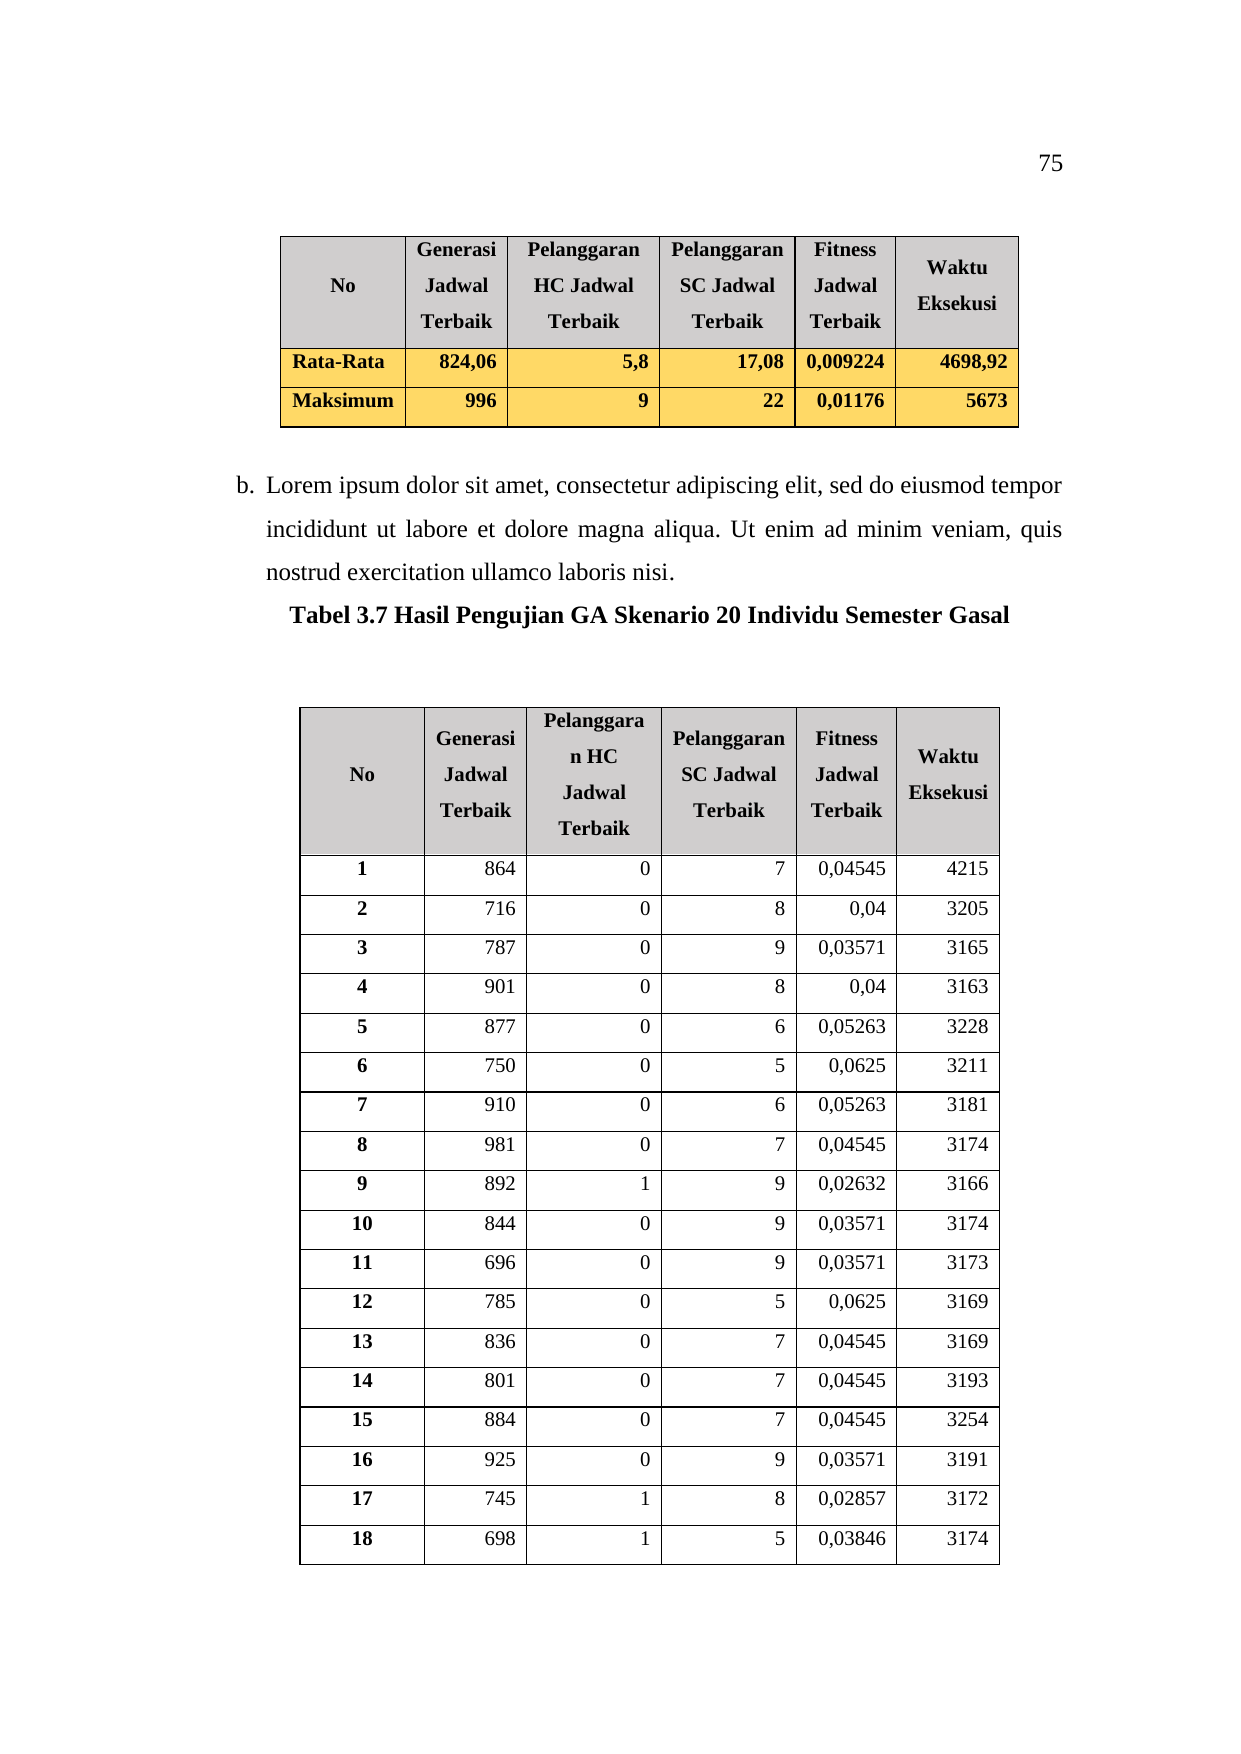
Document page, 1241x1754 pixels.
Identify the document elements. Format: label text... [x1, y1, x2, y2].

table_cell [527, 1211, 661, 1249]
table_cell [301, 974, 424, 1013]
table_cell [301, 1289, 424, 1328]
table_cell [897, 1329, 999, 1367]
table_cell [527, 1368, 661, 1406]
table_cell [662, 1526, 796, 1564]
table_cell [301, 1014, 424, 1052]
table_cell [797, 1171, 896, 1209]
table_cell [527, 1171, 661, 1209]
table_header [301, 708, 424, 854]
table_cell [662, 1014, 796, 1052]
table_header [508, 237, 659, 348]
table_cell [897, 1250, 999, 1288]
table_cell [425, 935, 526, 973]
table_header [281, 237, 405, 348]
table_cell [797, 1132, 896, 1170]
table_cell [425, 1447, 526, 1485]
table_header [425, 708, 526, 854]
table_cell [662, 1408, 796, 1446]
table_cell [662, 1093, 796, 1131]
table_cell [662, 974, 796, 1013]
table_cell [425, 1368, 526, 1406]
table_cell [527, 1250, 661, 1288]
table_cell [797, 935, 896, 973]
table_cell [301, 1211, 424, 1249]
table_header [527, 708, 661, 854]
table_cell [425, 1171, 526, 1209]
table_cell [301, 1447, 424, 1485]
list Lorem ipsum dolor sit amet, consectetur adipiscing elit, sed do eiusmod tempor incididunt ut labore et dolore magna aliqua. Ut enim ad minim veniam, quis nostrud exercitation ullamco laboris nisi. [236, 499, 1063, 586]
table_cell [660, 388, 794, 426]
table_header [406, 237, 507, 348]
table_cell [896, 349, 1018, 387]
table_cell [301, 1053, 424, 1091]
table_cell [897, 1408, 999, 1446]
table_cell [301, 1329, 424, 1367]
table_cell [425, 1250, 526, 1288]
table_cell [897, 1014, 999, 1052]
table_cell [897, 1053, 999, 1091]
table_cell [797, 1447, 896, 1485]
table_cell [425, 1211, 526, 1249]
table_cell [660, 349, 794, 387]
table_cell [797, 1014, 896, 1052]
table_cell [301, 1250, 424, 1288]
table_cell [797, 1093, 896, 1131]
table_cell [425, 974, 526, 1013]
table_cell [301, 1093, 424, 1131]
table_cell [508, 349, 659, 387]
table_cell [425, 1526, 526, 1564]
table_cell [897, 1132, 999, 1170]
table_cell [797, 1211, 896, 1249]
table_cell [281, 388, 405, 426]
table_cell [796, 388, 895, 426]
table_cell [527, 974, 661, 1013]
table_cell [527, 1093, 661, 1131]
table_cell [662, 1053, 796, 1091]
text Tabel 3.7 Hasil Pengujian GA Skenario 20 Individu Semester Gasal [236, 600, 1063, 629]
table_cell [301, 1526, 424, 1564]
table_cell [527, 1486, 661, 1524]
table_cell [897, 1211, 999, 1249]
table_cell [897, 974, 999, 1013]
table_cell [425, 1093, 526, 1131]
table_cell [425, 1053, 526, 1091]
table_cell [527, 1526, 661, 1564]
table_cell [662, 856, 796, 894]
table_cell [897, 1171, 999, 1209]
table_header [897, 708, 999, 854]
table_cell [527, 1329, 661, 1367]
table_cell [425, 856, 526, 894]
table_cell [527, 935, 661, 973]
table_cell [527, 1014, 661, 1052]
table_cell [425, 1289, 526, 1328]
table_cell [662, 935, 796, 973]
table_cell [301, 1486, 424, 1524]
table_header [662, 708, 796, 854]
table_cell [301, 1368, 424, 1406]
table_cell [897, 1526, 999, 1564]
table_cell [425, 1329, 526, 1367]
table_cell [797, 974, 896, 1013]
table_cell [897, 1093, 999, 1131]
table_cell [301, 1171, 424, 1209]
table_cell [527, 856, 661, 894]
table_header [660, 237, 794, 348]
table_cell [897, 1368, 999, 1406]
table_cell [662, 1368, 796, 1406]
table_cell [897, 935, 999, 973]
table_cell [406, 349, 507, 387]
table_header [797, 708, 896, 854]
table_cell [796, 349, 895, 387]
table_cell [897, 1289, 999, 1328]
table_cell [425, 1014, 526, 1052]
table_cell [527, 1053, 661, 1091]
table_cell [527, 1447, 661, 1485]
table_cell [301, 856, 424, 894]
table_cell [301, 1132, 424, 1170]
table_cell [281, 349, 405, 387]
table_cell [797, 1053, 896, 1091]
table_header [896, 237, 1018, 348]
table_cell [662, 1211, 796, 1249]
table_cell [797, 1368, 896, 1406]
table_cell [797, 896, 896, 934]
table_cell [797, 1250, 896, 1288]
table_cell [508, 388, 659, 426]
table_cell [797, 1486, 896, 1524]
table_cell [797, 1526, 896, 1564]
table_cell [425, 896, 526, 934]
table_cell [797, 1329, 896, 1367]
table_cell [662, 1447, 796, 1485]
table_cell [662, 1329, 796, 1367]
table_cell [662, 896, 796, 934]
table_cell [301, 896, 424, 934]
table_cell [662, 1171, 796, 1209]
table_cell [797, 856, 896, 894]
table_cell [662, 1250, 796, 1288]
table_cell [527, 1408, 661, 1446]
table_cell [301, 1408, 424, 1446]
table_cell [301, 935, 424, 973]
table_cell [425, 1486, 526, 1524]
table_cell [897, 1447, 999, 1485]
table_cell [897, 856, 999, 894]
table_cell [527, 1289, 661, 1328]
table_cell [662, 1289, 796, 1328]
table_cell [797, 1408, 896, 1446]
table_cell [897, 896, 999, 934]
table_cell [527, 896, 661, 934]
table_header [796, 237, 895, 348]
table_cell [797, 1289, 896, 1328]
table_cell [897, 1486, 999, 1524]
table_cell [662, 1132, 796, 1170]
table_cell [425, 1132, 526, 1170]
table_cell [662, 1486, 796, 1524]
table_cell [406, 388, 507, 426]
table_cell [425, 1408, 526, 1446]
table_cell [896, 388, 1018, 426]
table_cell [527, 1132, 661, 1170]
